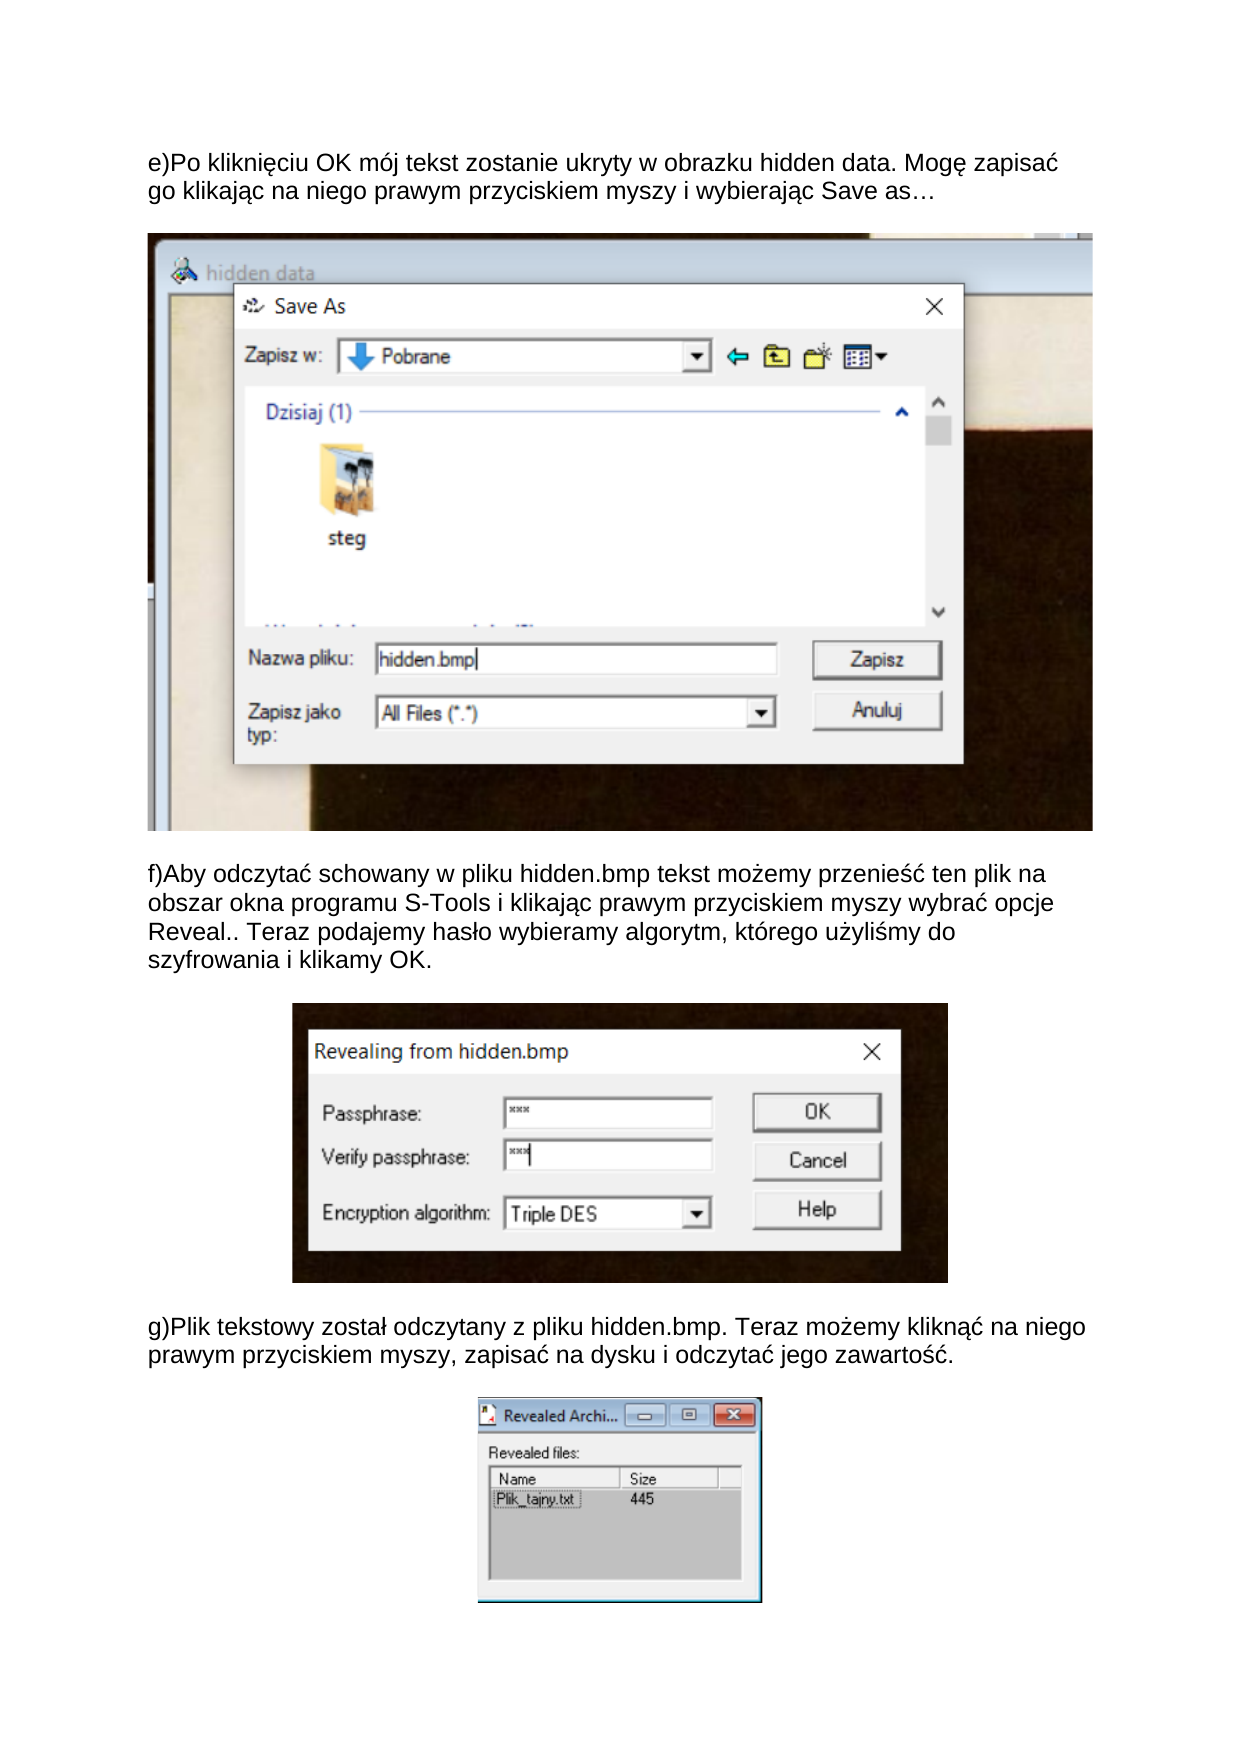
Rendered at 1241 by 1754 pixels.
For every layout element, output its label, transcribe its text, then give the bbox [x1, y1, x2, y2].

picture [477, 1397, 763, 1603]
text e)Po kliknięciu OK mój tekst zostanie ukryty w obrazku hidden data. Mogę zapisać go klikając na niego prawym przyciskiem myszy i wybierając Save as… [148, 148, 1093, 233]
text f)Aby odczytać schowany w pliku hidden.bmp tekst możemy przenieść ten plik na obszar okna programu S-Tools i klikając prawym przyciskiem myszy wybrać opcje Reveal.. Teraz podajemy hasło wybieramy algorytm, którego użyliśmy do szyfrowania i klikamy OK. [148, 859, 1093, 974]
picture [147, 233, 1093, 831]
text g)Plik tekstowy został odczytany z pliku hidden.bmp. Teraz możemy kliknąć na niego prawym przyciskiem myszy, zapisać na dysku i odczytać jego zawartość. [148, 1312, 1093, 1369]
picture [292, 1003, 948, 1283]
